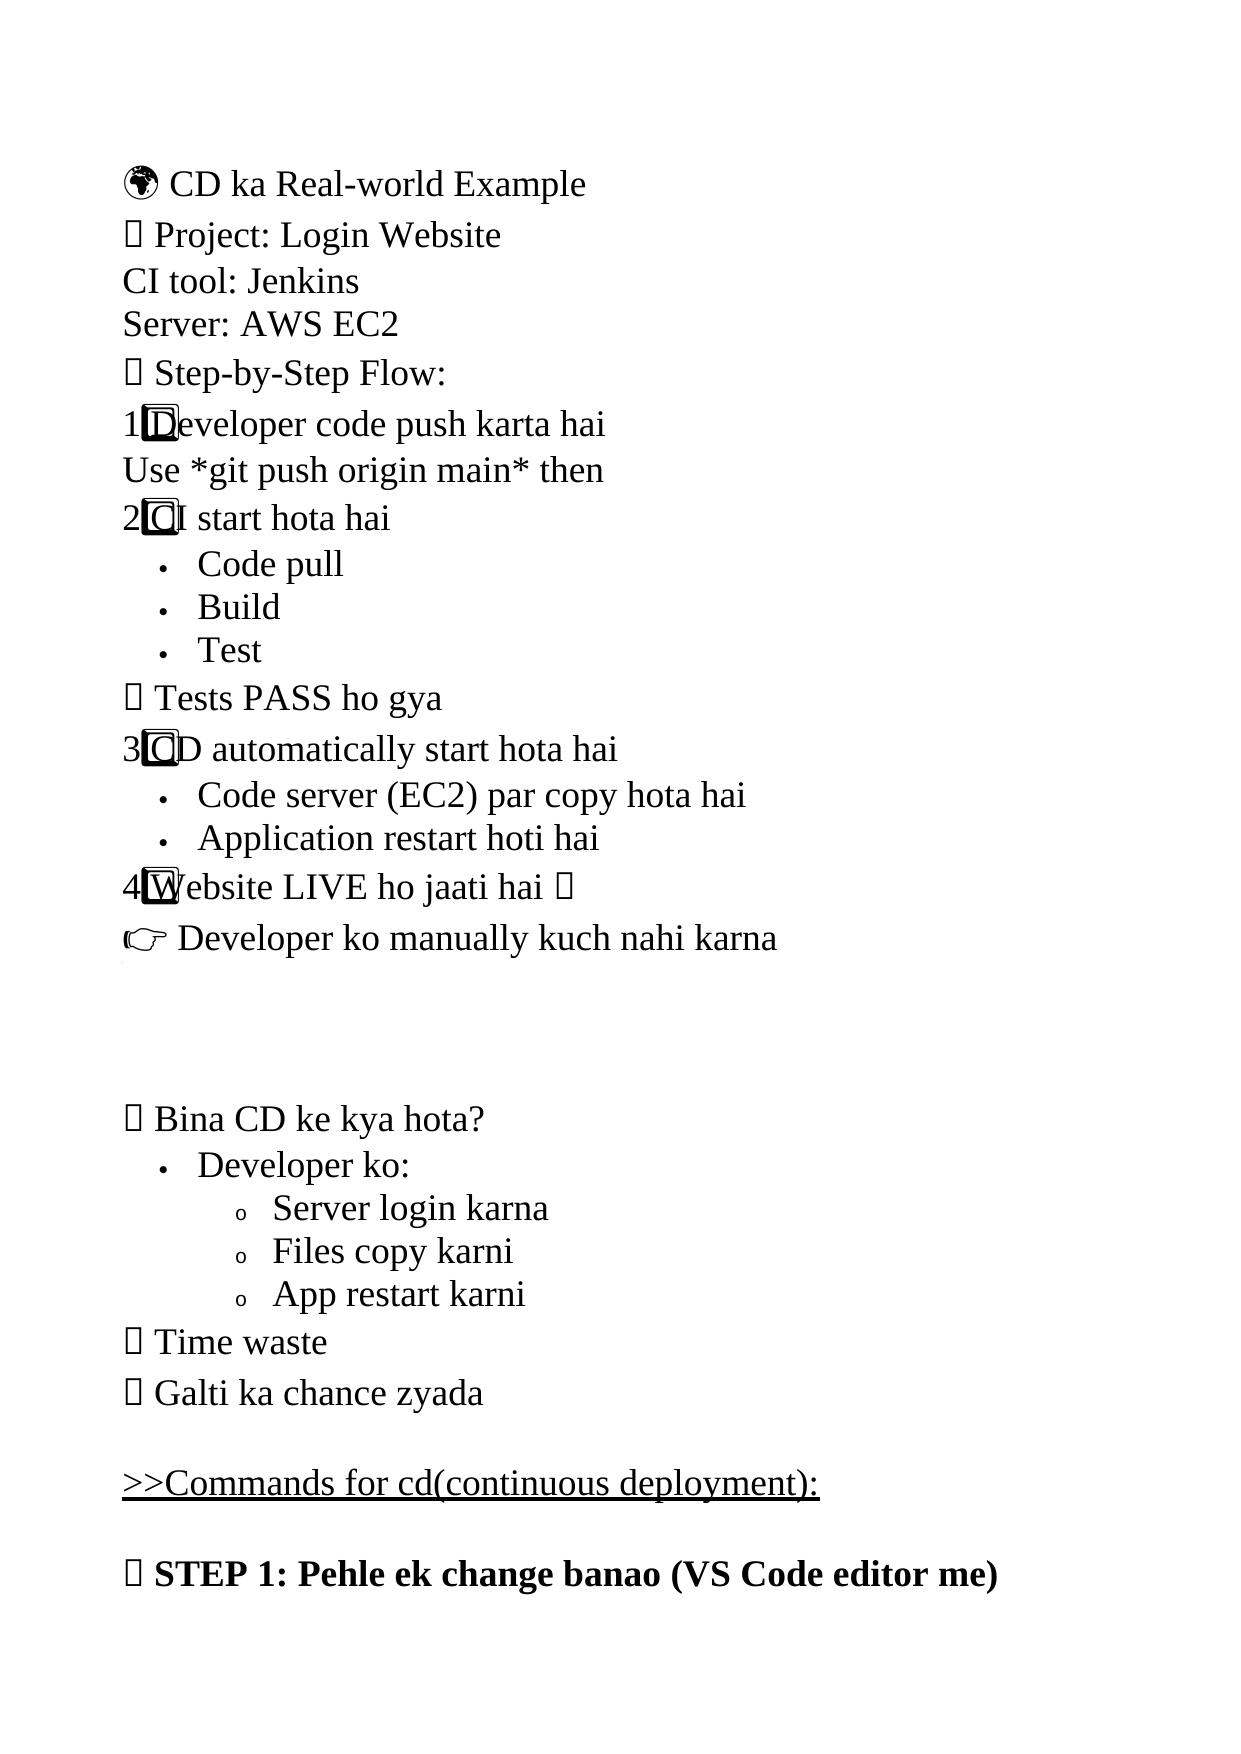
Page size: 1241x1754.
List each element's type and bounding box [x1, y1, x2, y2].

table_cell [120, 150, 1090, 1604]
